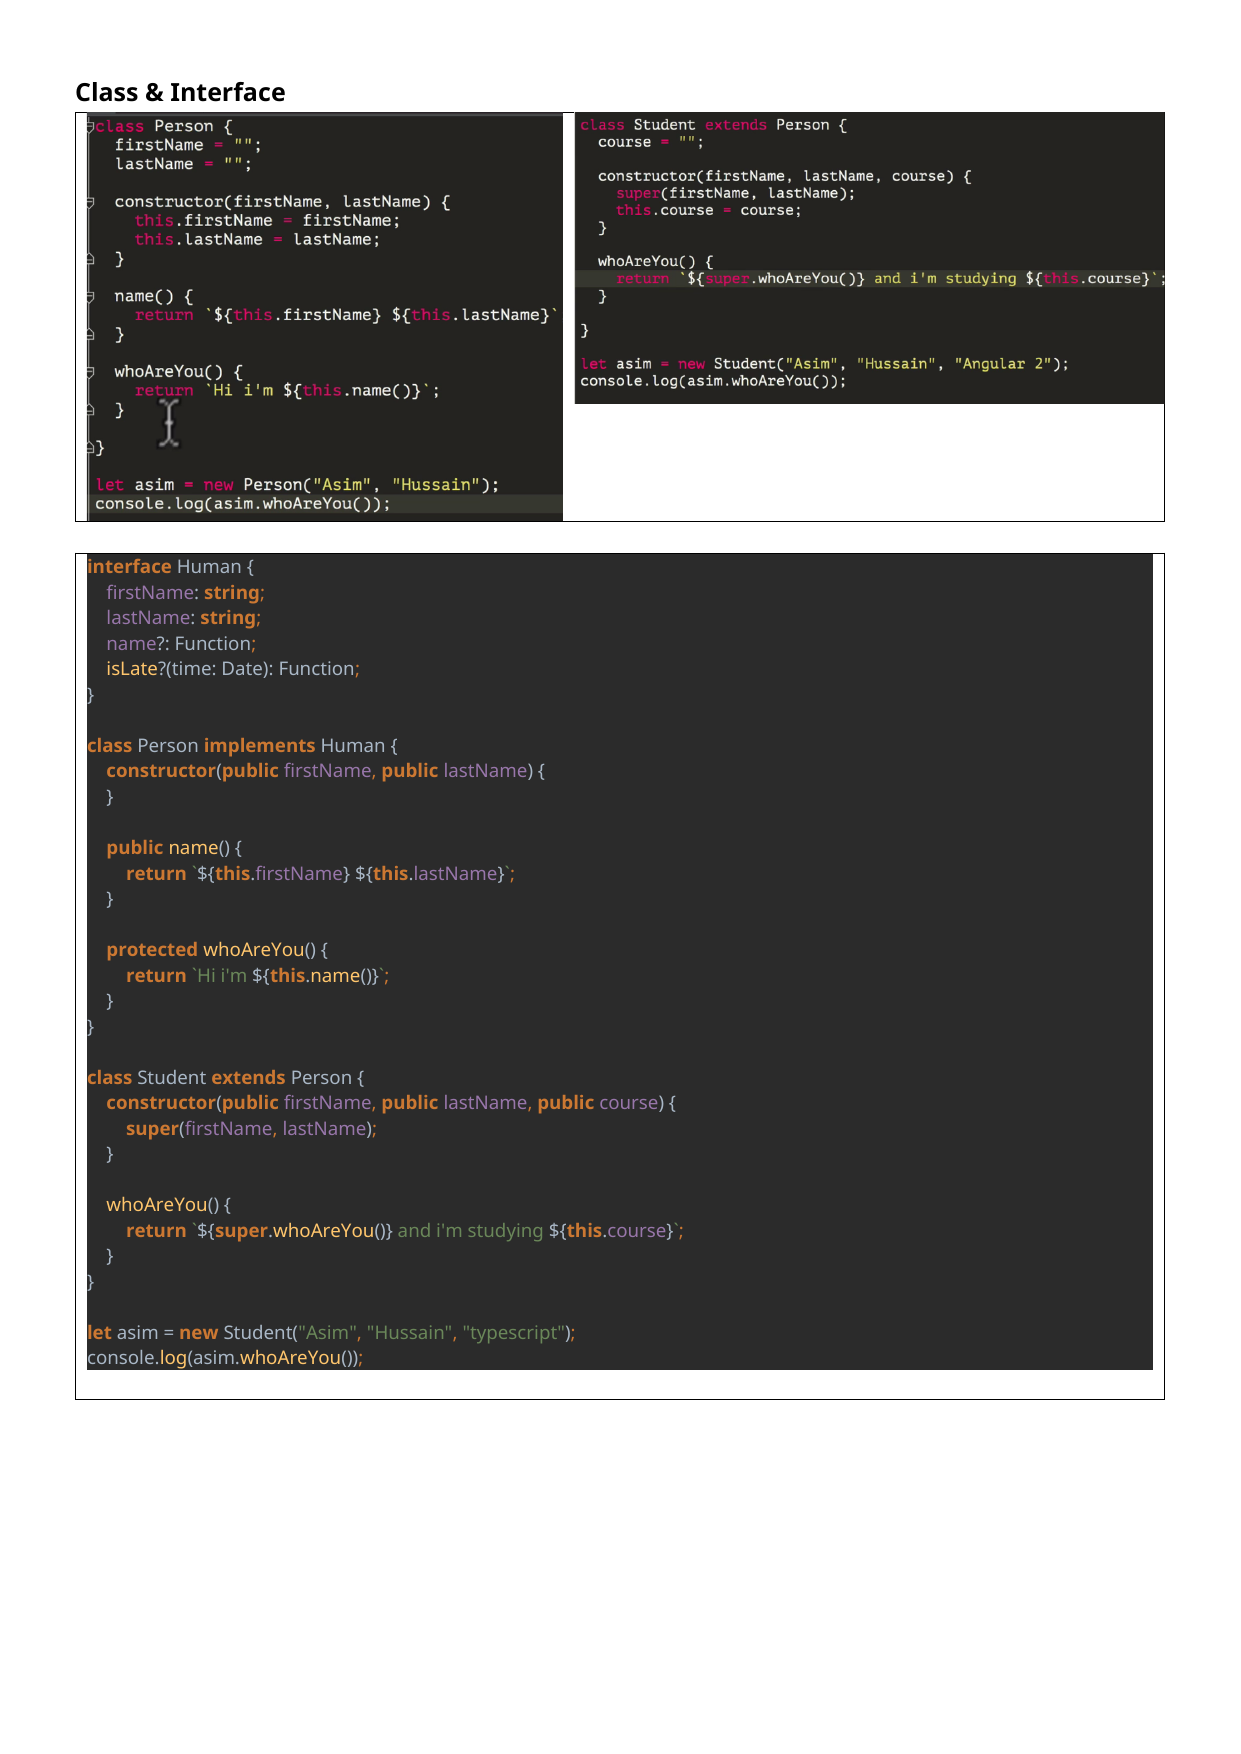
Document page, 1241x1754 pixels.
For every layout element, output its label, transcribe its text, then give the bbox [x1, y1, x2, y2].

picture [86, 112, 563, 521]
picture [574, 112, 1165, 404]
text Class & Interface [75, 75, 1165, 109]
table_header [76, 113, 86, 521]
table_header [563, 113, 1164, 521]
table_header interface Human { firstName: string; lastName: string; name?: Function; isLate?(time: Date): Function; } class Person implements Human { constructor(public firstName, public lastName) { } public name() { return `${this.firstName} ${this.lastName}`; } protected whoAreYou() { return `Hi i'm ${this.name()}`; } } class Student extends Person { constructor(public firstName, public lastName, public course) { super(firstName, lastName); } whoAreYou() { return `${super.whoAreYou()} and i'm studying ${this.course}`; } } let asim = new Student("Asim", "Hussain", "typescript"); console.log(asim.whoAreYou()); [76, 554, 1164, 1399]
